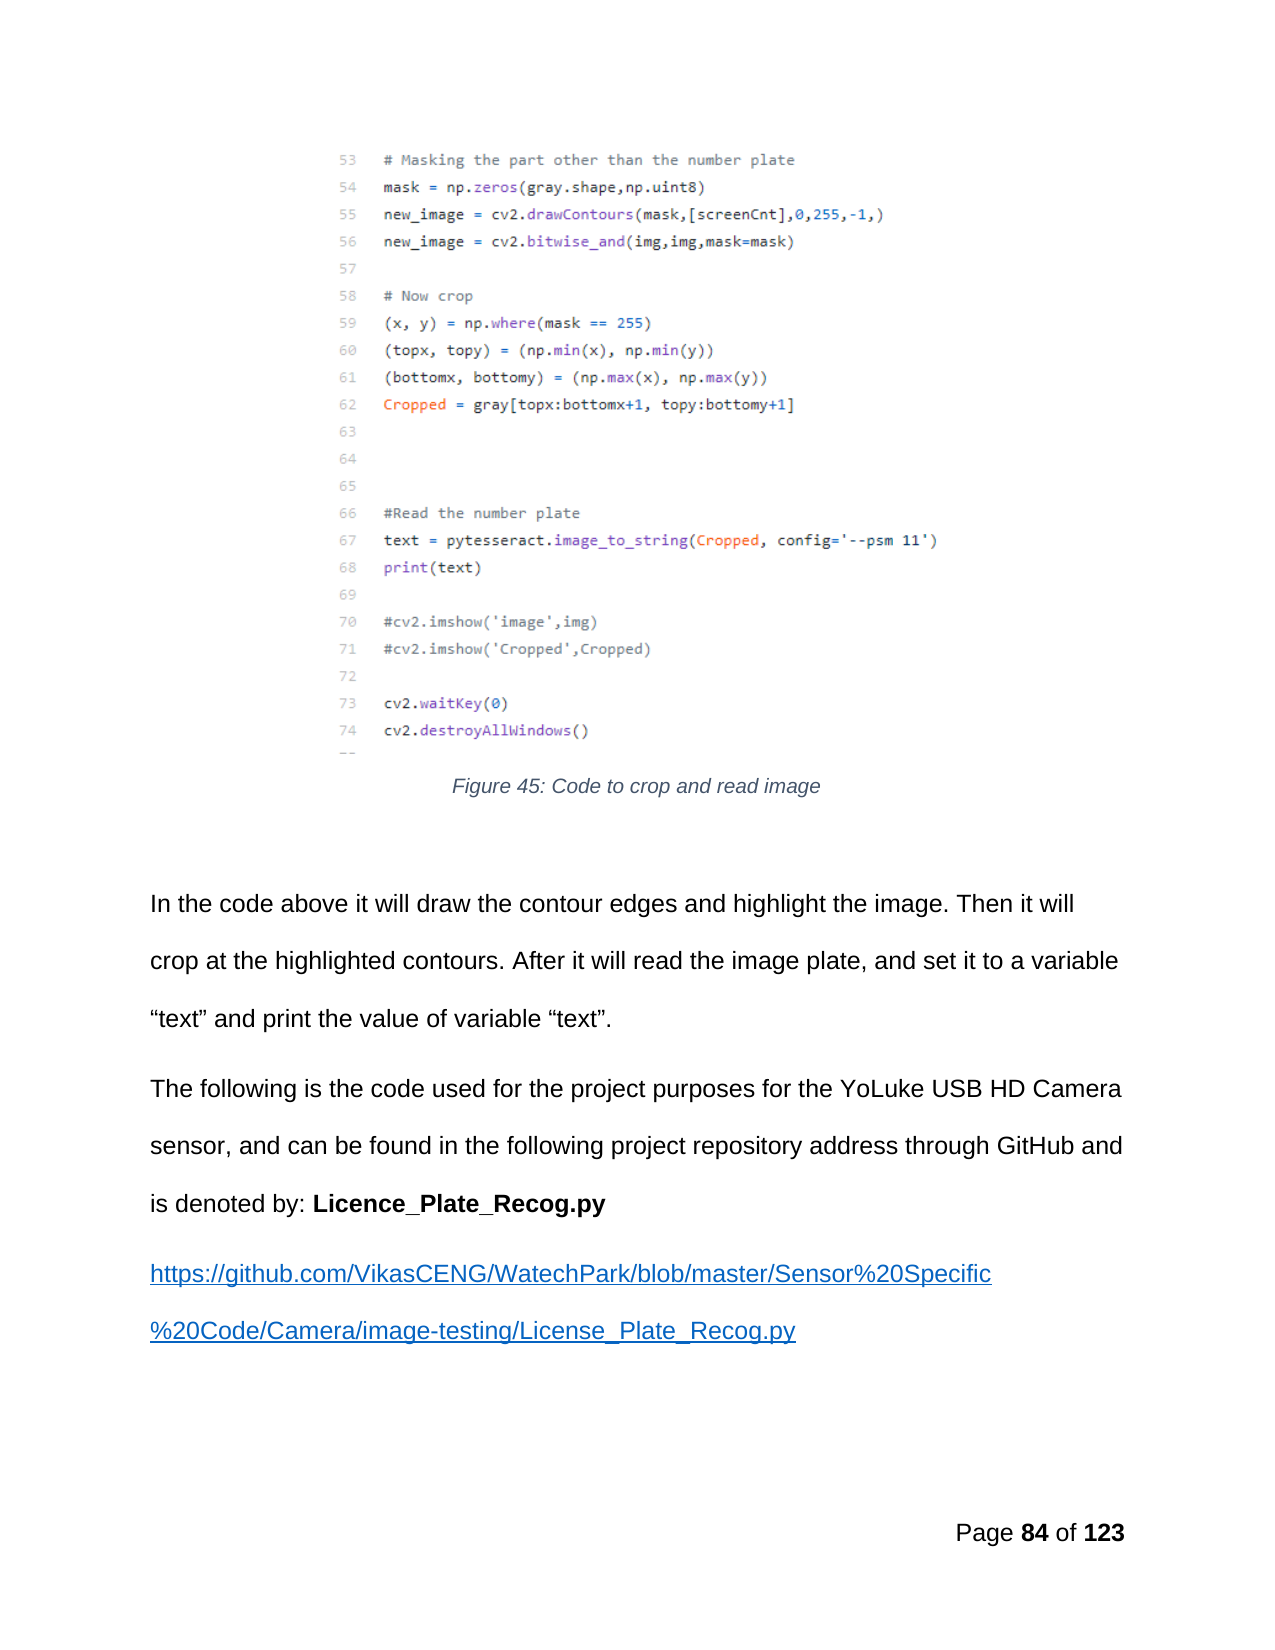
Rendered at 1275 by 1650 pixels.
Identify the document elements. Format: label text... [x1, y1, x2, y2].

text The following is the code used for the project purposes for the YoLuke USB HD Camera sensor, and can be found in the following project repository address through GitHub and is denoted by: Licence_Plate_Recog.py [150, 1074, 1125, 1217]
text https://github.com/VikasCENG/WatechPark/blob/master/Sensor%20Specific%20Code/Camera/image-testing/License_Plate_Recog.py [150, 1259, 1125, 1345]
picture [334, 150, 941, 754]
text Figure 45: Code to crop and read image [150, 774, 1125, 798]
text In the code above it will draw the contour edges and highlight the image. Then it will crop at the highlighted contours. After it will read the image plate, and set it to a variable “text” and print the value of variable “text”. [150, 889, 1125, 1032]
